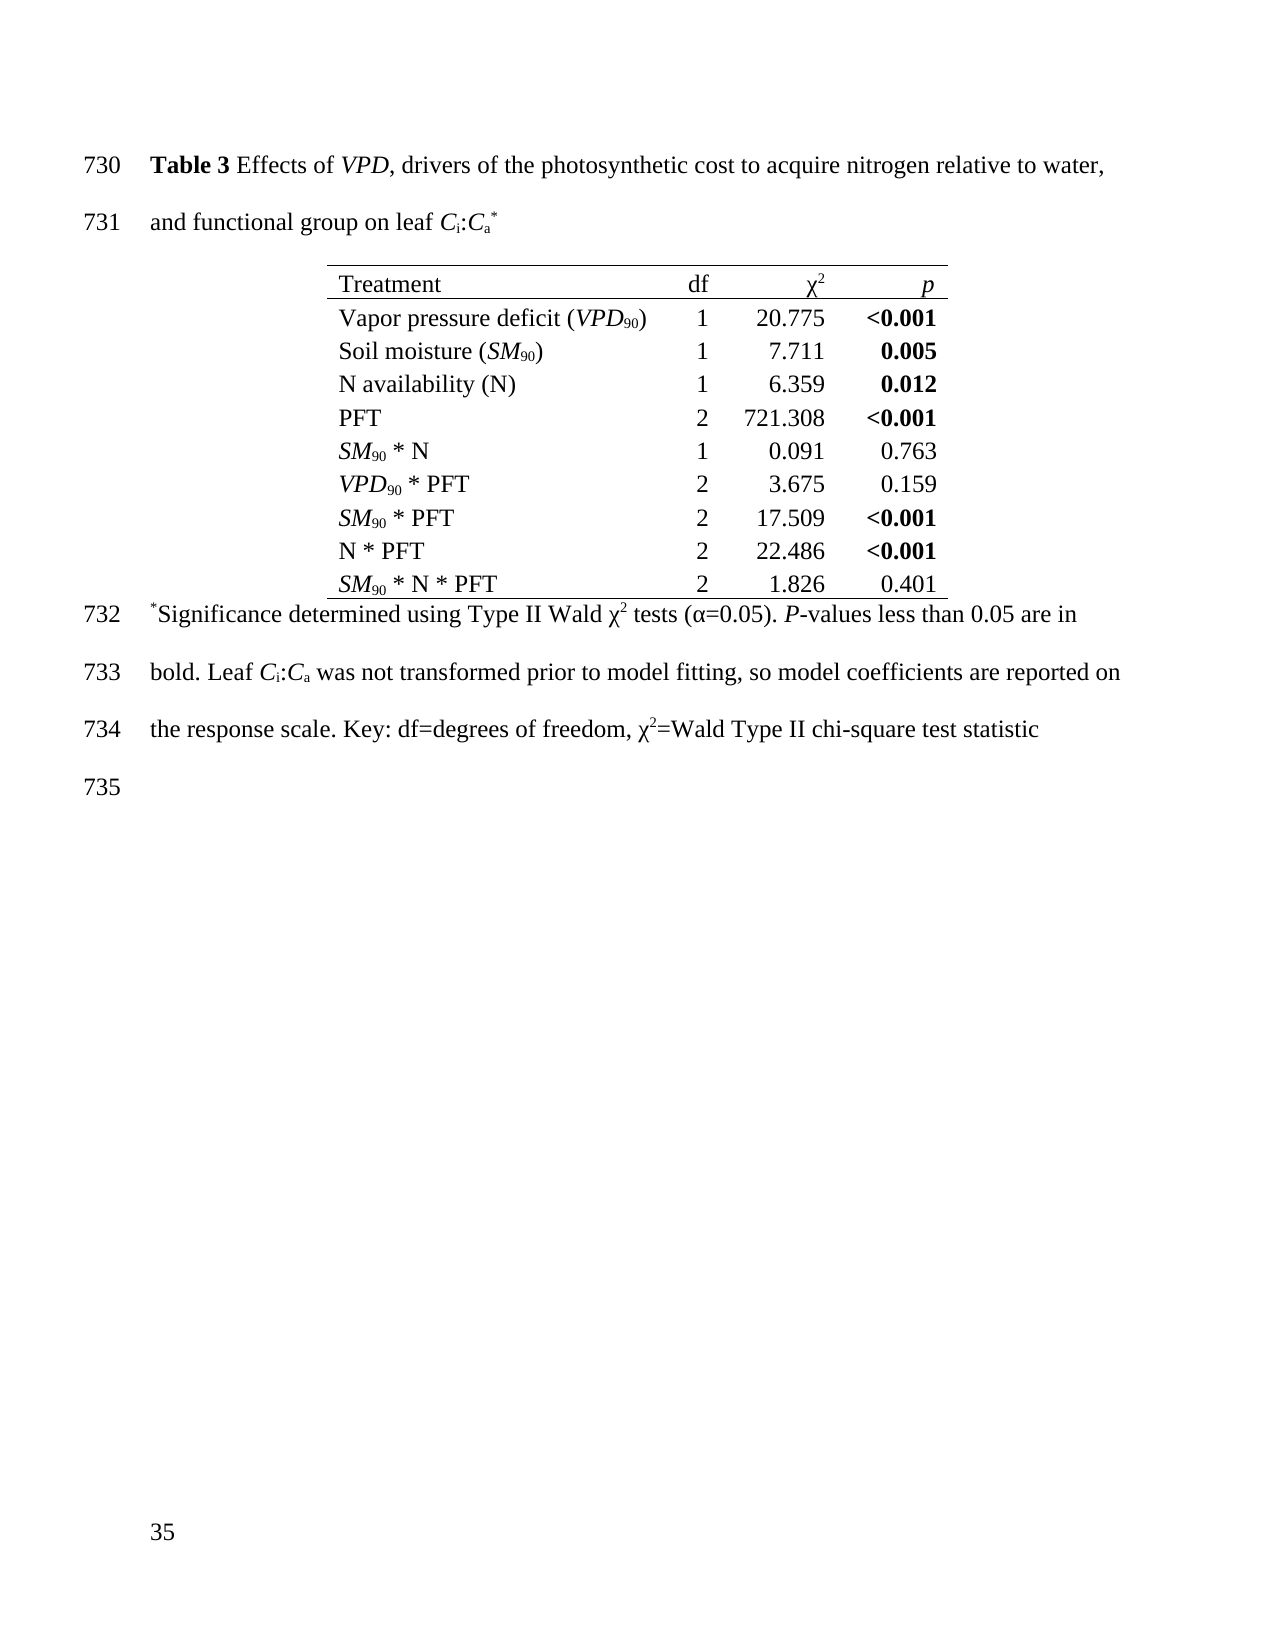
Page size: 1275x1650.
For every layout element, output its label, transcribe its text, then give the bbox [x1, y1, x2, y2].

table_cell 1 [664, 365, 720, 398]
table_cell <0.001 [836, 299, 948, 332]
table_cell Soil moisture (SM90) [327, 332, 664, 365]
table_cell 6.359 [720, 365, 836, 398]
table_cell 0.401 [836, 565, 948, 598]
table_cell 2 [664, 532, 720, 565]
table_cell 721.308 [720, 398, 836, 432]
table_cell 1 [664, 299, 720, 332]
table_cell 1 [664, 432, 720, 465]
table_cell <0.001 [836, 532, 948, 565]
table_cell 0.012 [836, 365, 948, 398]
table_cell 3.675 [720, 465, 836, 498]
text Table 3 Effects of VPD, drivers of the photosynthetic cost to acquire nitrogen relative to water, and functional group on leaf Ci:Ca* [150, 150, 1125, 236]
table_cell PFT [327, 398, 664, 432]
table_header χ2 [720, 266, 836, 298]
table_cell 2 [664, 498, 720, 532]
table_cell 2 [664, 565, 720, 598]
table_cell <0.001 [836, 398, 948, 432]
table_cell Vapor pressure deficit (VPD90) [327, 299, 664, 332]
table_header df [664, 266, 720, 298]
table_cell N * PFT [327, 532, 664, 565]
table_cell 0.005 [836, 332, 948, 365]
table_cell 17.509 [720, 498, 836, 532]
table_header p [836, 266, 948, 298]
table_cell 0.763 [836, 432, 948, 465]
table_cell 22.486 [720, 532, 836, 565]
table_cell 1.826 [720, 565, 836, 598]
table_cell 7.711 [720, 332, 836, 365]
table_header Treatment [327, 266, 664, 298]
table_cell VPD90 * PFT [327, 465, 664, 498]
table_cell 0.091 [720, 432, 836, 465]
table_cell 2 [664, 398, 720, 432]
table_cell SM90 * N * PFT [327, 565, 664, 598]
table_cell <0.001 [836, 498, 948, 532]
table_cell 2 [664, 465, 720, 498]
text *Significance determined using Type II Wald χ2 tests (α=0.05). P-values less than 0.05 are in bold. Leaf Ci:Ca was not transformed prior to model fitting, so model coefficients are reported on the response scale. Key: df=degrees of freedom, χ2=Wald Type II chi-square test statistic [150, 599, 1125, 743]
table_cell SM90 * N [327, 432, 664, 465]
table_cell 0.159 [836, 465, 948, 498]
table_cell N availability (N) [327, 365, 664, 398]
table_cell 1 [664, 332, 720, 365]
table_cell 20.775 [720, 299, 836, 332]
table_cell SM90 * PFT [327, 498, 664, 532]
